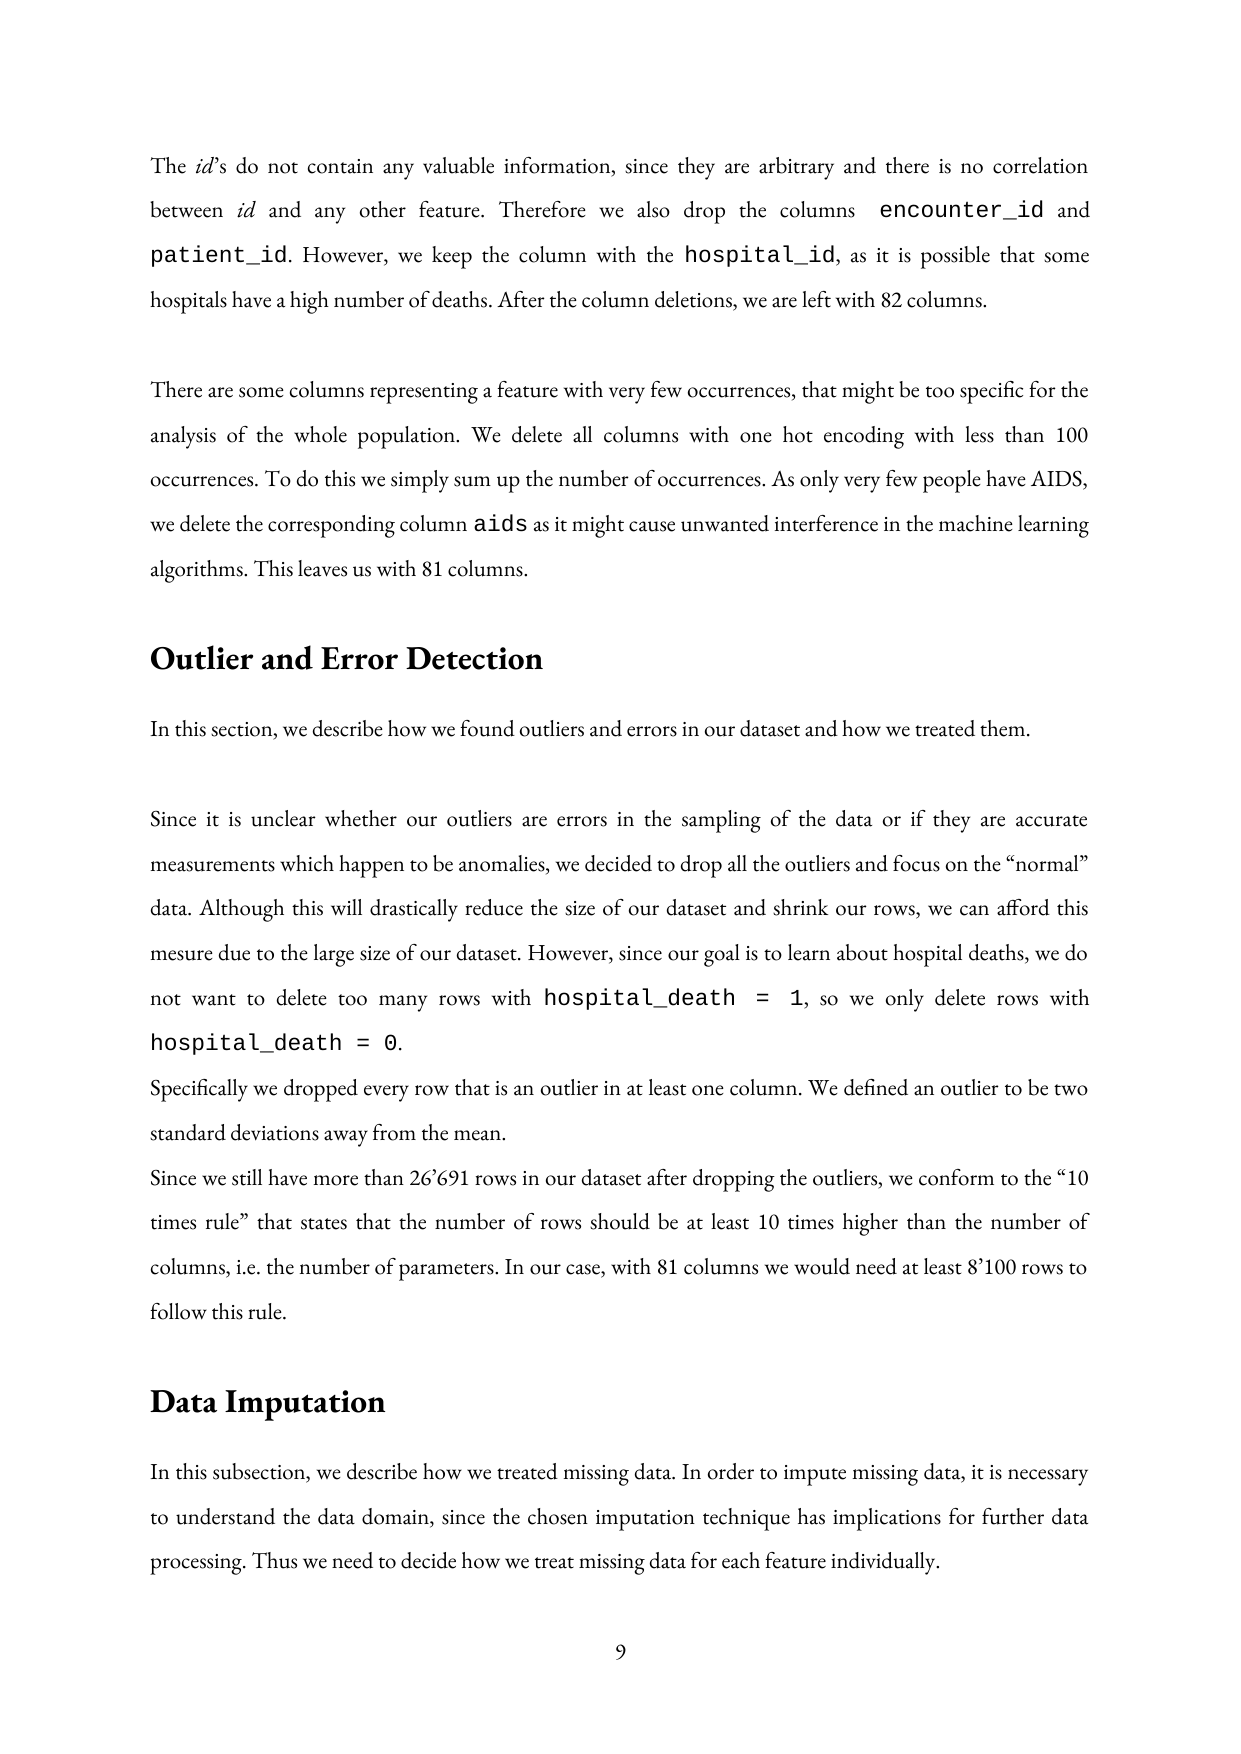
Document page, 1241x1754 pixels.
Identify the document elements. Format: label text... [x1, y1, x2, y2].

text In this section, we describe how we found outliers and errors in our dataset and how we treated them. [150, 713, 1090, 743]
text Since we still have more than 26’691 rows in our dataset after dropping the outliers, we conform to the “10 times rule” that states that the number of rows should be at least 10 times higher than the number of columns, i.e. the number of parameters. In our case, with 81 columns we would need at least 8’100 rows to follow this rule. [150, 1162, 1090, 1326]
text The id’s do not contain any valuable information, since they are arbitrary and there is no correlation between id and any other feature. Therefore we also drop the columns encounter_id and patient_id. However, we keep the column with the hospital_id, as it is possible that some hospitals have a high number of deaths. After the column deletions, we are left with 82 columns. [150, 150, 1090, 314]
text Specifically we dropped every row that is an outlier in at least one column. We defined an outlier to be two standard deviations away from the mean. [150, 1072, 1090, 1147]
text Since it is unclear whether our outliers are errors in the sampling of the data or if they are accurate measurements which happen to be anomalies, we decided to drop all the outliers and focus on the “normal” data. Although this will drastically reduce the size of our dataset and shrink our rows, we can afford this mesure due to the large size of our dataset. However, since our goal is to learn about hospital deaths, we do not want to delete too many rows with hospital_death = 1, so we only delete rows with hospital_death = 0. [150, 803, 1090, 1057]
text In this subsection, we describe how we treated missing data. In order to impute missing data, it is necessary to understand the data domain, since the chosen imputation technique has implications for further data processing. Thus we need to decide how we treat missing data for each feature individually. [150, 1456, 1090, 1576]
text There are some columns representing a feature with very few occurrences, that might be too specific for the analysis of the whole population. We delete all columns with one hot encoding with less than 100 occurrences. To do this we simply sum up the number of occurrences. As only very few people have AIDS, we delete the corresponding column aids as it might cause unwanted interference in the machine learning algorithms. This leaves us with 81 columns. [150, 374, 1090, 583]
subtitle Outlier and Error Detection [150, 636, 1090, 679]
subtitle Data Imputation [150, 1378, 1090, 1422]
